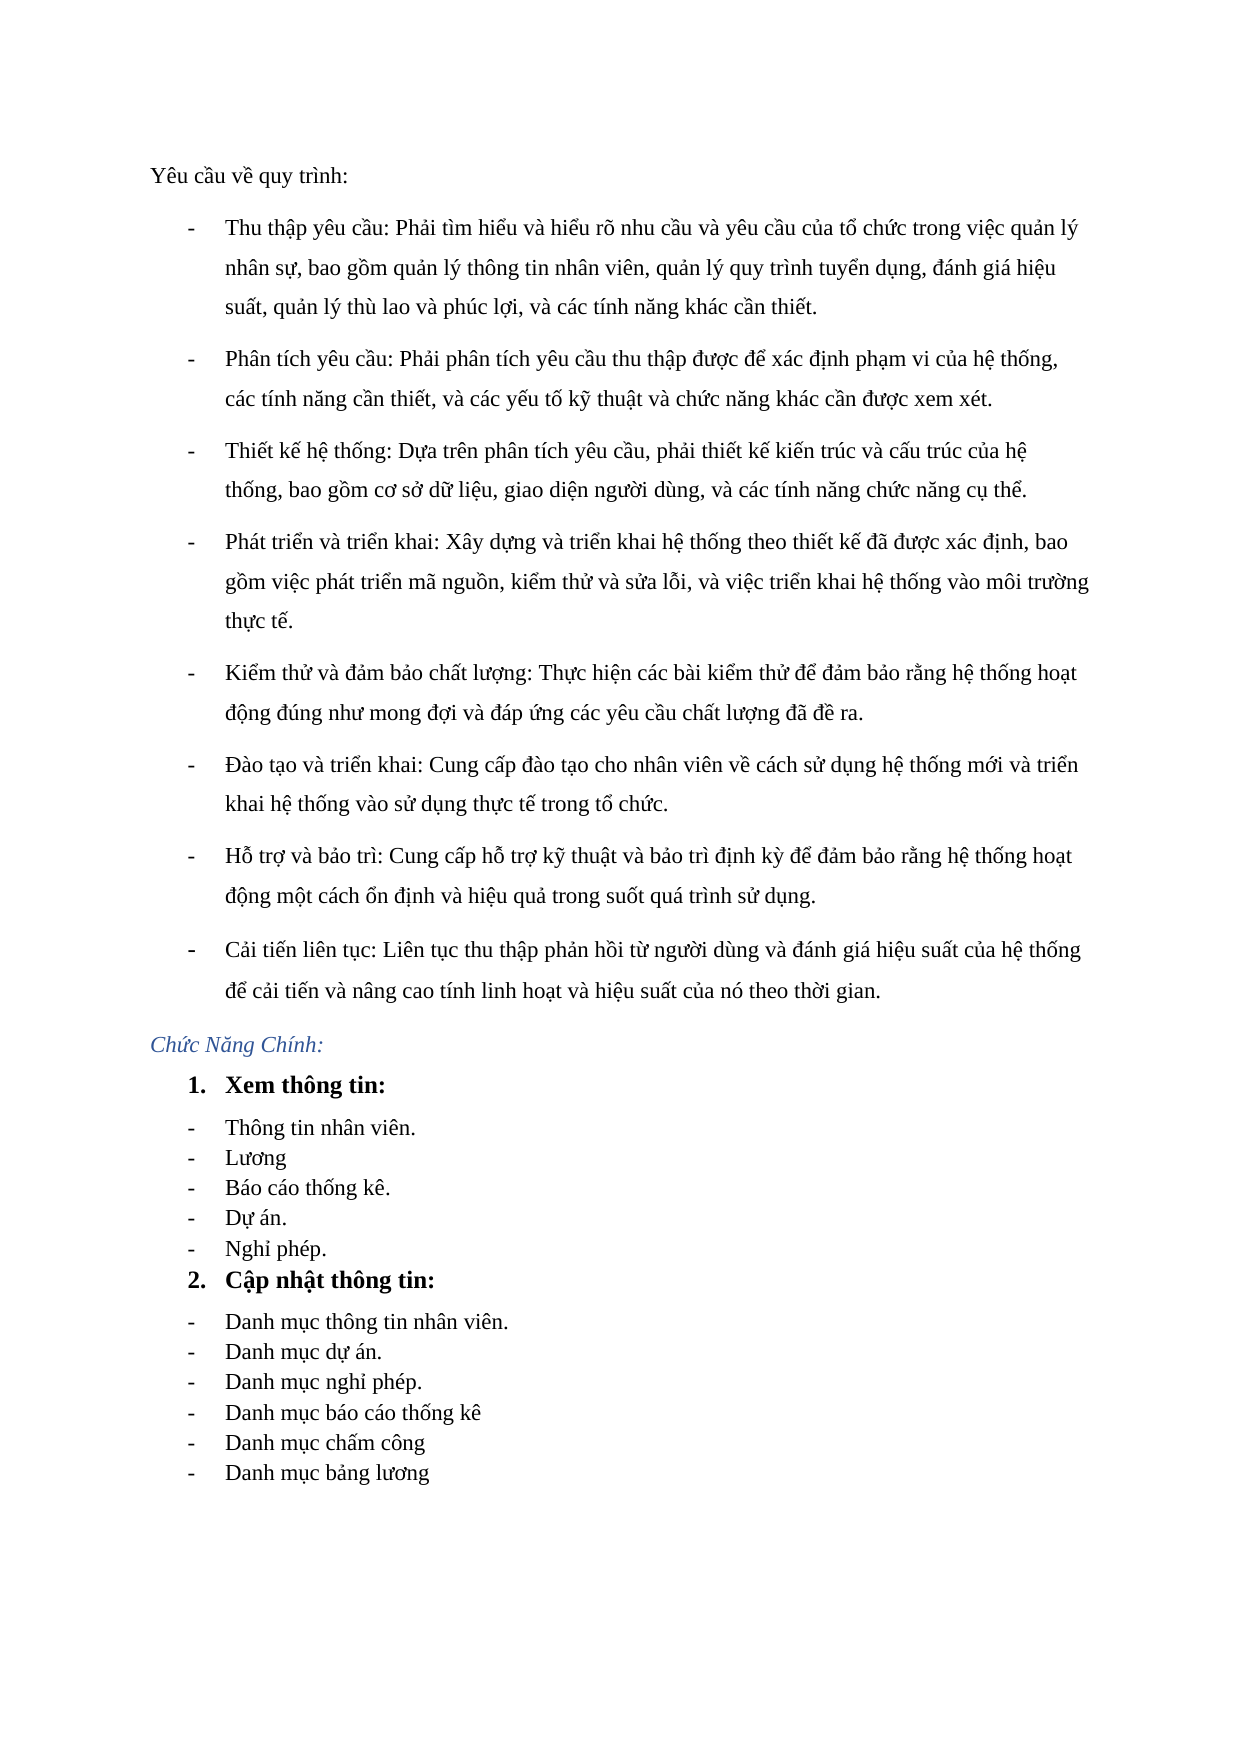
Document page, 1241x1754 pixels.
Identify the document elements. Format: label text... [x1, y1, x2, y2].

list Hỗ trợ và bảo trì: Cung cấp hỗ trợ kỹ thuật và bảo trì định kỳ để đảm bảo rằng hệ thống hoạt động một cách ổn định và hiệu quả trong suốt quá trình sử dụng. [187, 842, 1090, 908]
list Danh mục bảng lương [187, 1459, 1090, 1485]
list Nghỉ phép. [187, 1234, 1090, 1261]
text 1. Xem thông tin: [187, 1071, 1090, 1099]
text 2. Cập nhật thông tin: [187, 1265, 1090, 1293]
list Kiểm thử và đảm bảo chất lượng: Thực hiện các bài kiểm thử để đảm bảo rằng hệ thống hoạt động đúng như mong đợi và đáp ứng các yêu cầu chất lượng đã đề ra. [187, 659, 1090, 725]
list Lương [187, 1144, 1090, 1170]
subtitle Chức Năng Chính: [150, 1031, 1090, 1057]
list Danh mục chấm công [187, 1429, 1090, 1455]
list Phát triển và triển khai: Xây dựng và triển khai hệ thống theo thiết kế đã được xác định, bao gồm việc phát triển mã nguồn, kiểm thử và sửa lỗi, và việc triển khai hệ thống vào môi trường thực tế. [187, 528, 1090, 634]
text Yêu cầu về quy trình: [150, 162, 1090, 189]
list Thiết kế hệ thống: Dựa trên phân tích yêu cầu, phải thiết kế kiến trúc và cấu trúc của hệ thống, bao gồm cơ sở dữ liệu, giao diện người dùng, và các tính năng chức năng cụ thể. [187, 437, 1090, 503]
list Danh mục dự án. [187, 1338, 1090, 1364]
list Thông tin nhân viên. [187, 1114, 1090, 1140]
list Báo cáo thống kê. [187, 1174, 1090, 1201]
list Danh mục báo cáo thống kê [187, 1398, 1090, 1425]
list Danh mục nghỉ phép. [187, 1368, 1090, 1395]
list Phân tích yêu cầu: Phải phân tích yêu cầu thu thập được để xác định phạm vi của hệ thống, các tính năng cần thiết, và các yếu tố kỹ thuật và chức năng khác cần được xem xét. [187, 345, 1090, 411]
list Danh mục thông tin nhân viên. [187, 1308, 1090, 1334]
list Dự án. [187, 1204, 1090, 1231]
list Cải tiến liên tục: Liên tục thu thập phản hồi từ người dùng và đánh giá hiệu suất của hệ thống để cải tiến và nâng cao tính linh hoạt và hiệu suất của nó theo thời gian. [187, 934, 1090, 1004]
list Đào tạo và triển khai: Cung cấp đào tạo cho nhân viên về cách sử dụng hệ thống mới và triển khai hệ thống vào sử dụng thực tế trong tổ chức. [187, 751, 1090, 817]
list Thu thập yêu cầu: Phải tìm hiểu và hiểu rõ nhu cầu và yêu cầu của tổ chức trong việc quản lý nhân sự, bao gồm quản lý thông tin nhân viên, quản lý quy trình tuyển dụng, đánh giá hiệu suất, quản lý thù lao và phúc lợi, và các tính năng khác cần thiết. [187, 214, 1090, 320]
